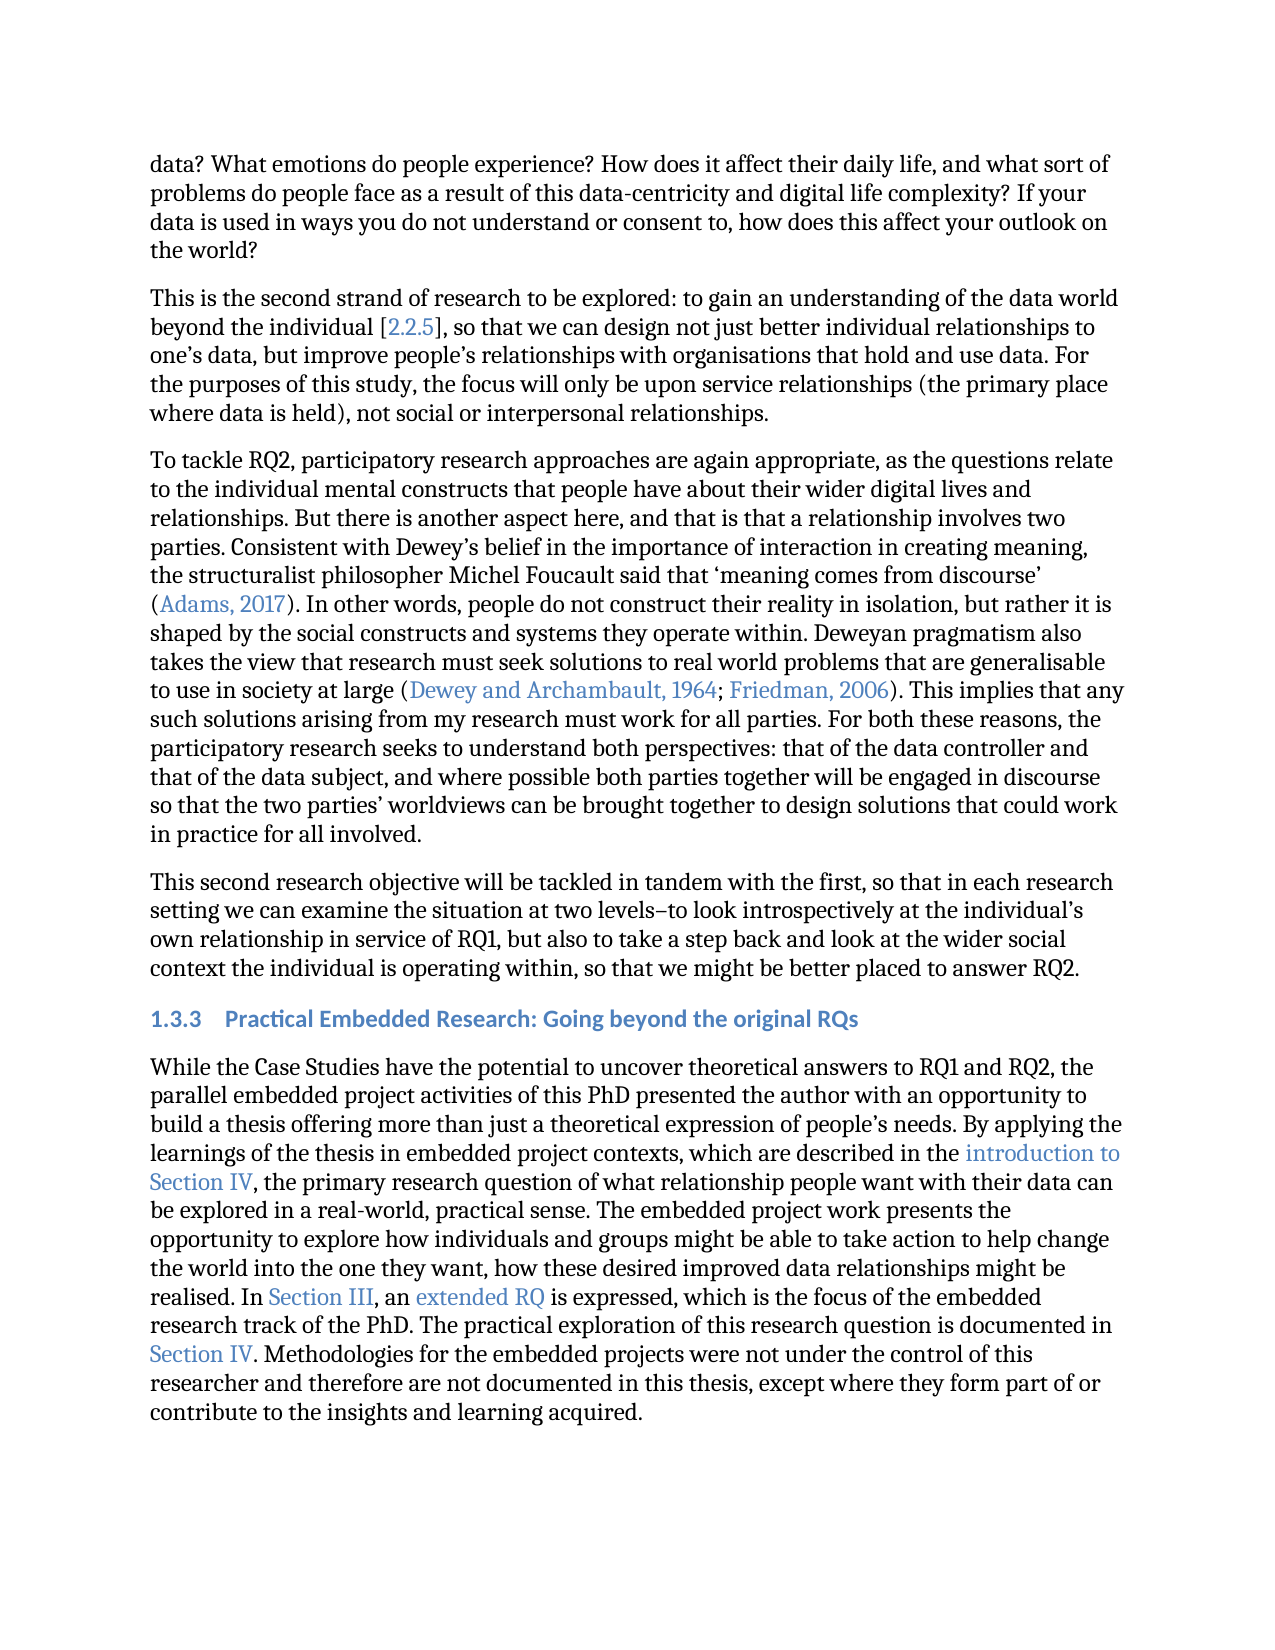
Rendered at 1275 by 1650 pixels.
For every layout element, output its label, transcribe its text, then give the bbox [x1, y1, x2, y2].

subtitle 1.3.3 Practical Embedded Research: Going beyond the original RQs [150, 1003, 1125, 1034]
text While the Case Studies have the potential to uncover theoretical answers to RQ1 and RQ2, the parallel embedded project activities of this PhD presented the author with an opportunity to build a thesis offering more than just a theoretical expression of people’s needs. By applying the learnings of the thesis in embedded project contexts, which are described in the introduction to Section IV, the primary research question of what relationship people want with their data can be explored in a real-world, practical sense. The embedded project work presents the opportunity to explore how individuals and groups might be able to take action to help change the world into the one they want, how these desired improved data relationships might be realised. In Section III, an extended RQ is expressed, which is the focus of the embedded research track of the PhD. The practical exploration of this research question is documented in Section IV. Methodologies for the embedded projects were not under the control of this researcher and therefore are not documented in this thesis, except where they form part of or contribute to the insights and learning acquired. [150, 1053, 1125, 1426]
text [150, 150, 1125, 265]
text This is the second strand of research to be explored: to gain an understanding of the data world beyond the individual [2.2.5], so that we can design not just better individual relationships to one’s data, but improve people’s relationships with organisations that hold and use data. For the purposes of this study, the focus will only be upon service relationships (the primary place where data is held), not social or interpersonal relationships. [150, 284, 1125, 427]
text To tackle RQ2, participatory research approaches are again appropriate, as the questions relate to the individual mental constructs that people have about their wider digital lives and relationships. But there is another aspect here, and that is that a relationship involves two parties. Consistent with Dewey’s belief in the importance of interaction in creating meaning, the structuralist philosopher Michel Foucault said that ‘meaning comes from discourse’ (Adams, 2017). In other words, people do not construct their reality in isolation, but rather it is shaped by the social constructs and systems they operate within. Deweyan pragmatism also takes the view that research must seek solutions to real world problems that are generalisable to use in society at large (Dewey and Archambault, 1964; Friedman, 2006). This implies that any such solutions arising from my research must work for all parties. For both these reasons, the participatory research seeks to understand both perspectives: that of the data controller and that of the data subject, and where possible both parties together will be engaged in discourse so that the two parties’ worldviews can be brought together to design solutions that could work in practice for all involved. [150, 446, 1125, 849]
text This second research objective will be tackled in tandem with the first, so that in each research setting we can examine the situation at two levels–to look introspectively at the individual’s own relationship in service of RQ1, but also to take a step back and look at the wider social context the individual is operating within, so that we might be better placed to answer RQ2. [150, 867, 1125, 982]
